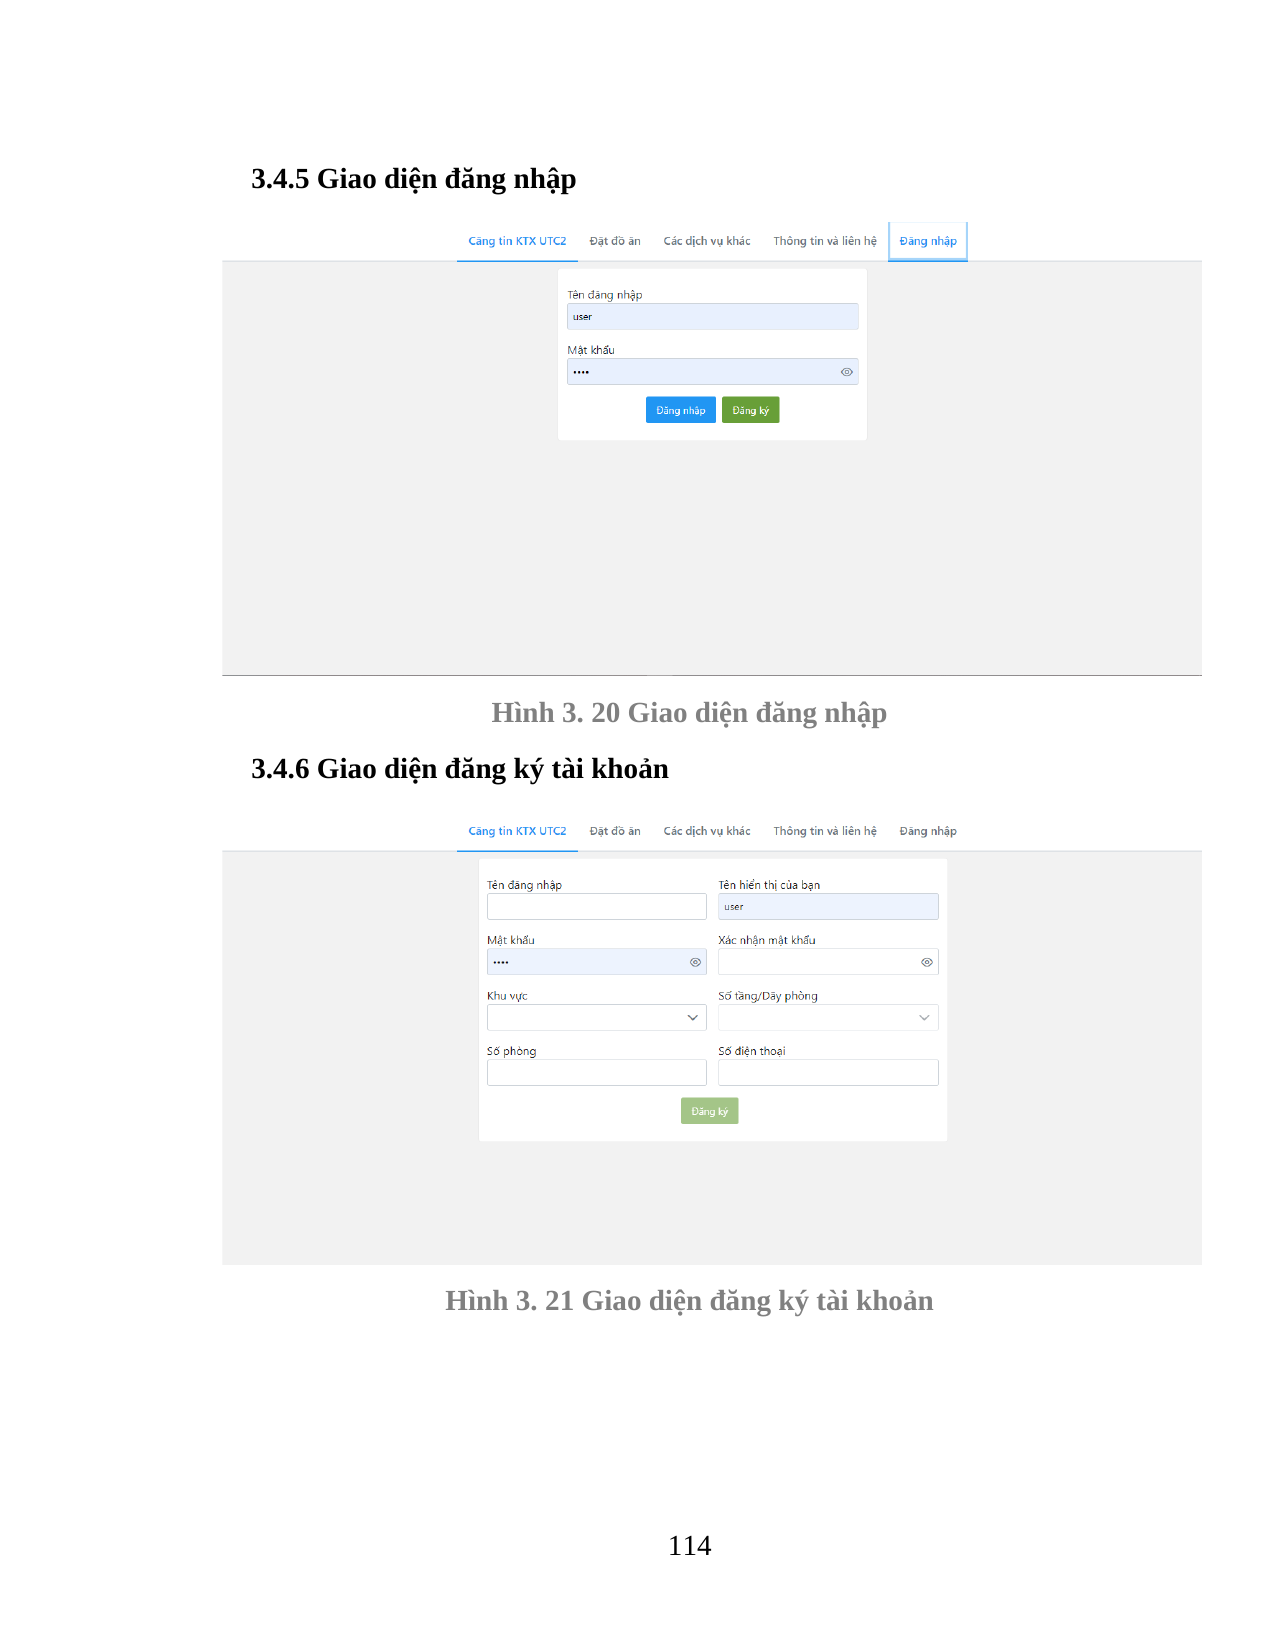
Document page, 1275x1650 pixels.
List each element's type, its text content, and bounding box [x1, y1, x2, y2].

subtitle 3.4.6 Giao diện đăng ký tài khoản [177, 752, 1157, 785]
text Hình 3. 21 Giao diện đăng ký tài khoản [177, 1283, 1157, 1317]
subtitle 3.4.5 Giao diện đăng nhập [177, 161, 1157, 195]
text Hình 3. 20 Giao diện đăng nhập [177, 695, 1157, 728]
picture [222, 812, 1202, 1265]
picture [222, 222, 1202, 676]
